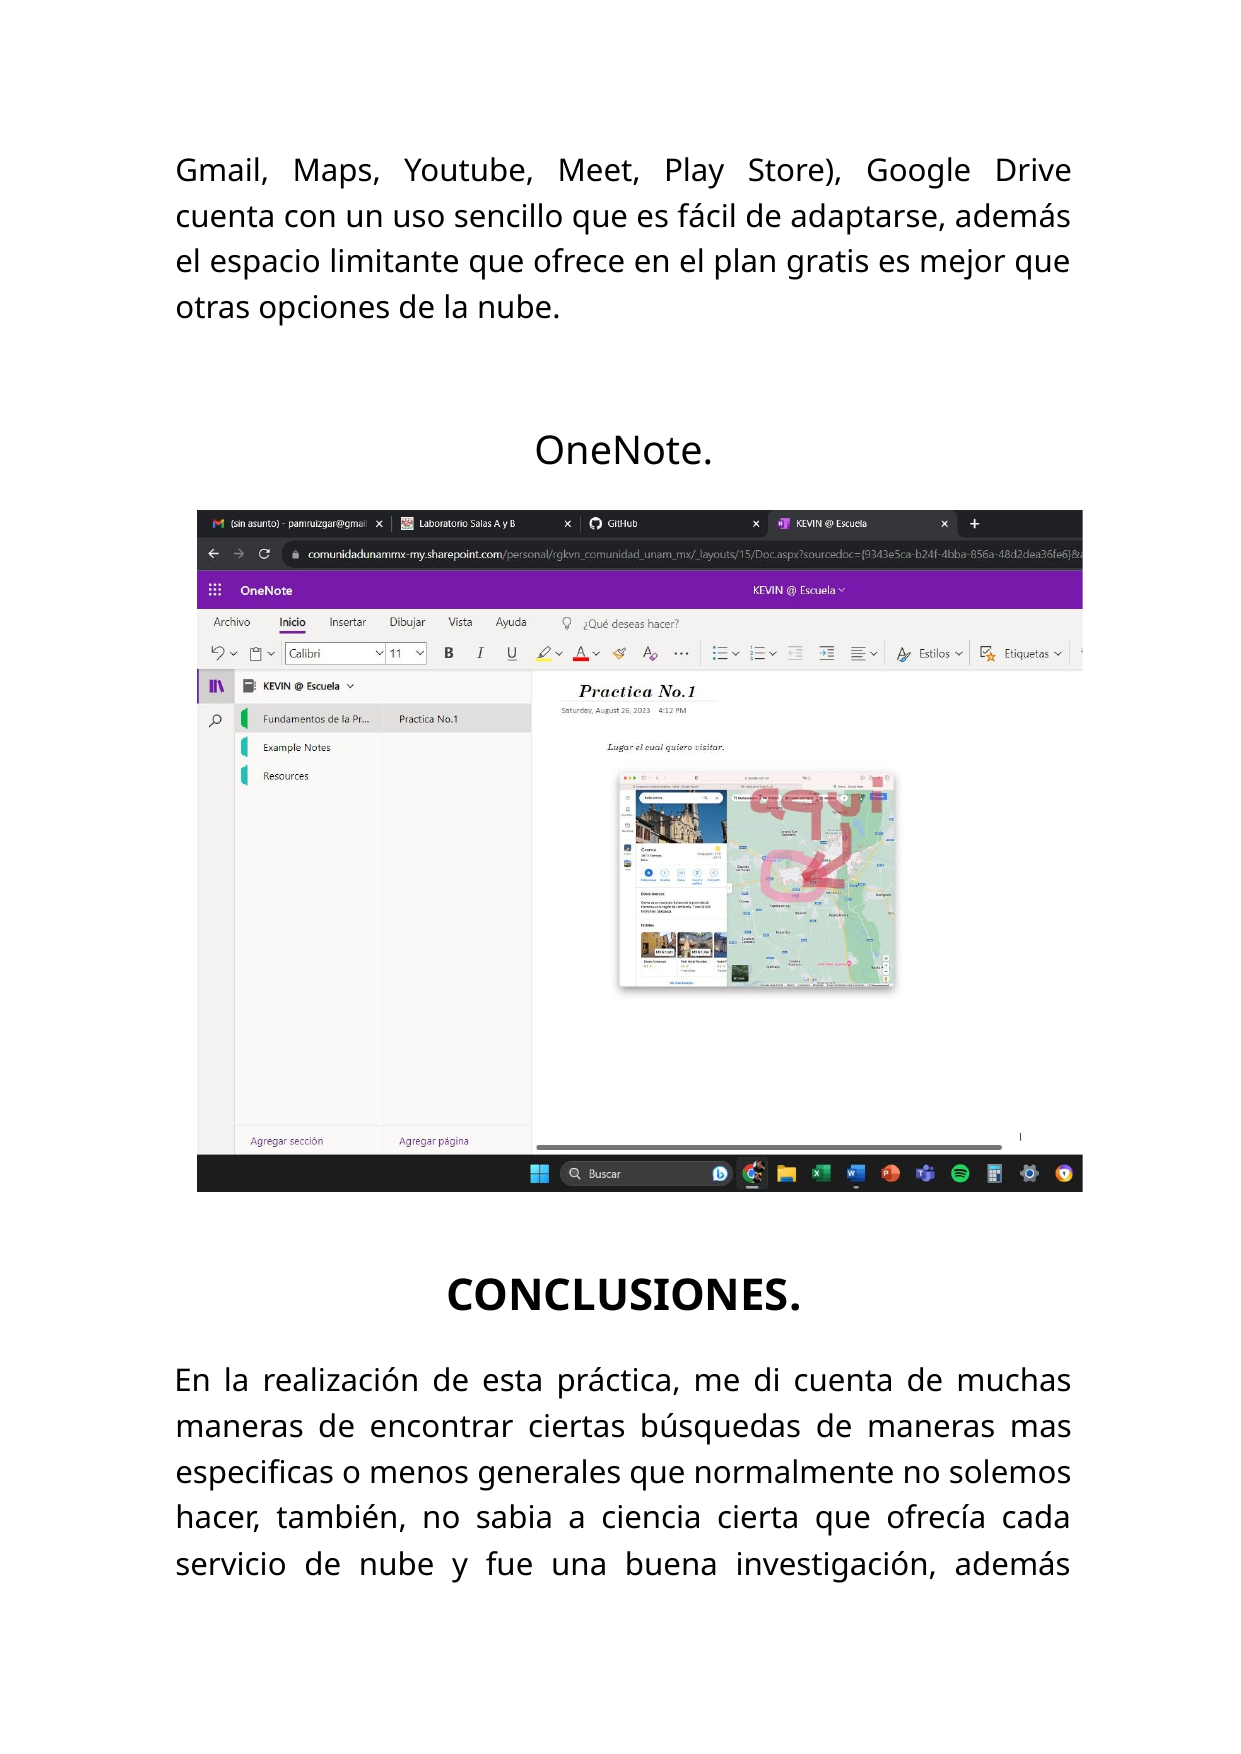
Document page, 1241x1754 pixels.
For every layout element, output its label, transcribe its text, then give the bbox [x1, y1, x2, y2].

picture [197, 510, 1083, 1192]
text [174, 1358, 1072, 1584]
text OneNote. [175, 422, 1072, 476]
text CONCLUSIONES. [175, 1263, 1073, 1323]
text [174, 148, 1072, 328]
